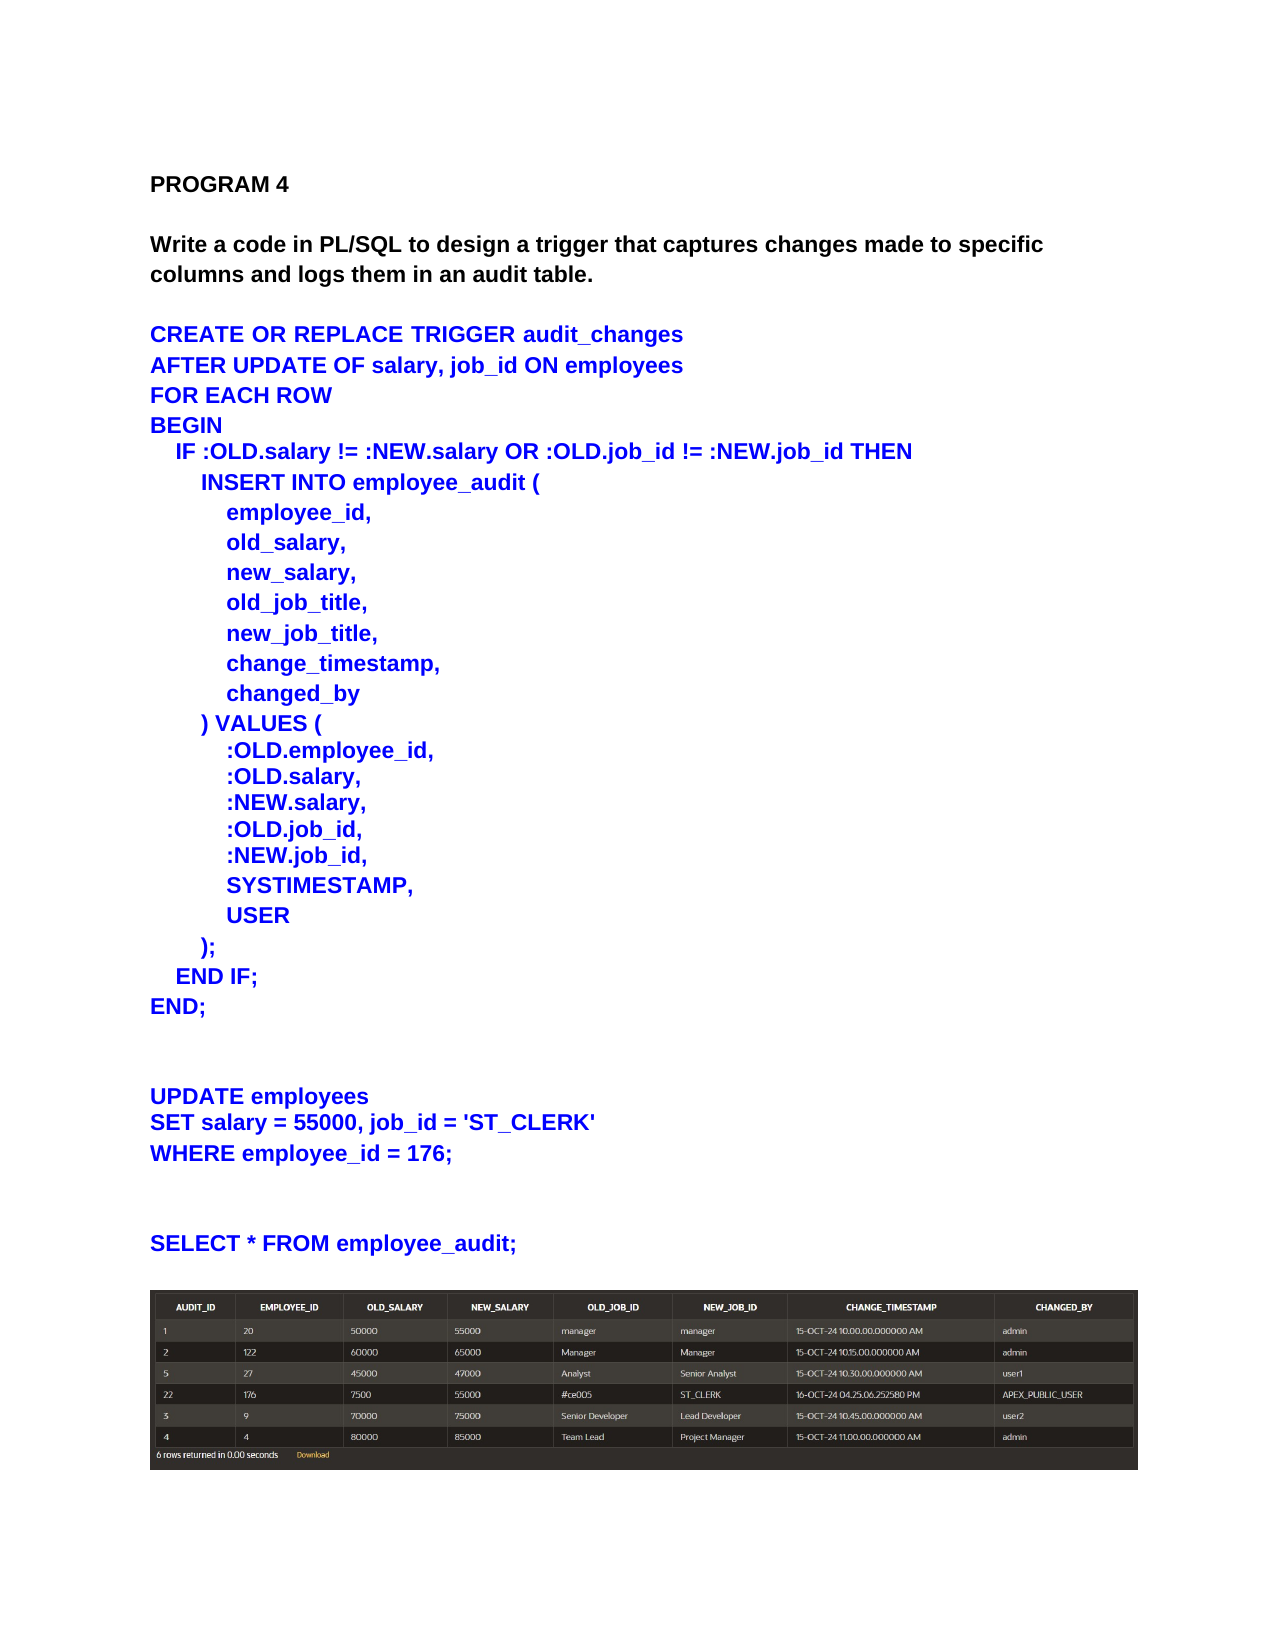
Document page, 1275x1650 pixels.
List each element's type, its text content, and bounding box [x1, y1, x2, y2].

text :NEW.salary, [226, 789, 1210, 816]
text Write a code in PL/SQL to design a trigger that captures changes made to specific columns and logs them in an audit table. [150, 231, 1046, 288]
text :NEW.job_id, SYSTIMESTAMP, USER [226, 842, 415, 929]
text PROGRAM 4 [150, 171, 1046, 197]
text END; [150, 993, 1210, 1019]
text employee_id, old_salary, new_salary, old_job_title, new_job_title, change_timestamp, changed_by [226, 499, 442, 706]
text :OLD.employee_id, [226, 737, 1210, 763]
picture [150, 1290, 1138, 1470]
text :OLD.job_id, [226, 816, 1210, 842]
text ); END IF; [175, 933, 259, 989]
text ) VALUES ( [201, 710, 1210, 737]
text UPDATE employees [150, 1083, 1210, 1109]
text BEGIN [150, 412, 1210, 438]
text SET salary = 55000, job_id = 'ST_CLERK' WHERE employee_id = 176; [150, 1109, 597, 1166]
text CREATE OR REPLACE TRIGGER audit_changes AFTER UPDATE OF salary, job_id ON employees FOR EACH ROW [150, 321, 684, 408]
text SELECT * FROM employee_audit; [150, 1230, 1210, 1256]
text :OLD.salary, [226, 763, 1210, 789]
text IF :OLD.salary != :NEW.salary OR :OLD.job_id != :NEW.job_id THEN INSERT INTO employee_audit ( [175, 438, 990, 495]
